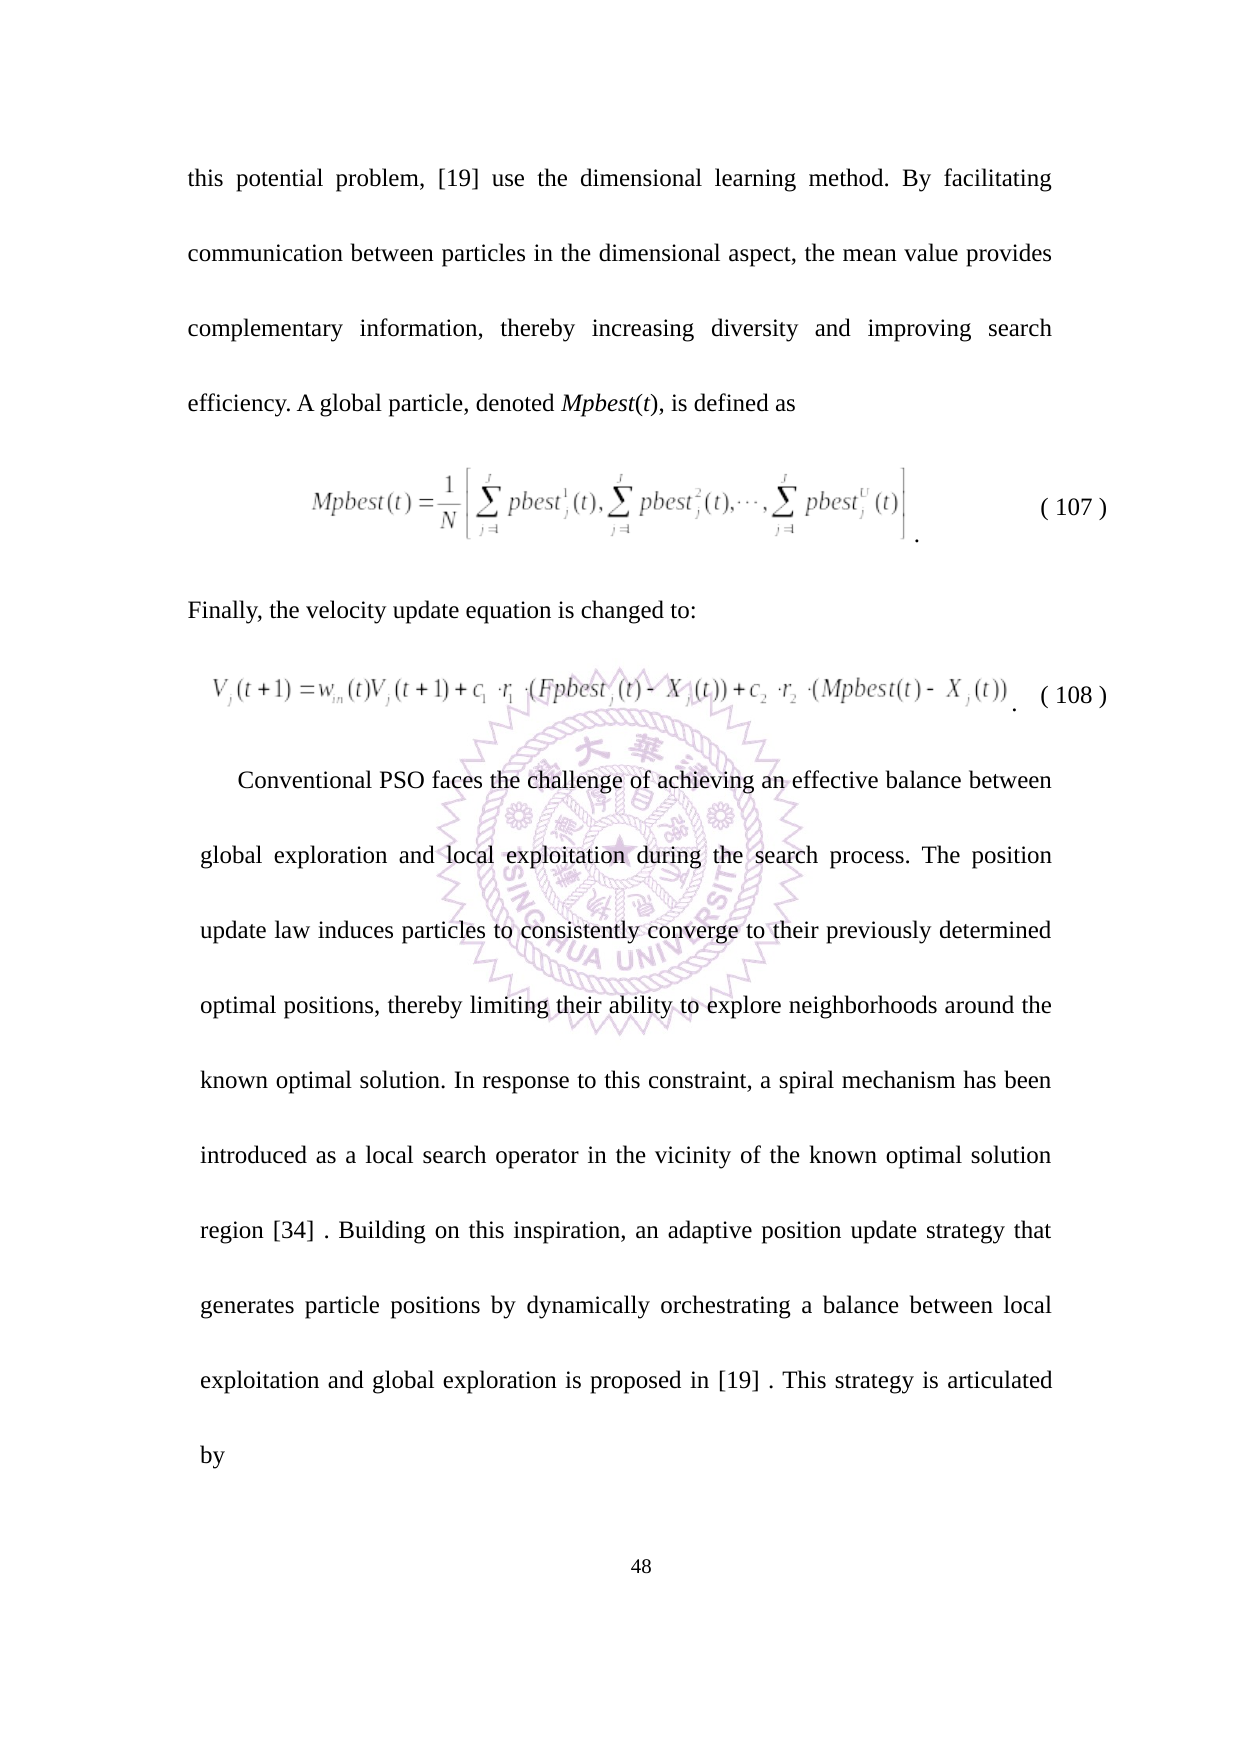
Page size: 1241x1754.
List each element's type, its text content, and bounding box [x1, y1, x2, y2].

table_header . [199, 450, 1029, 591]
table_header ( 107 ) [1029, 450, 1118, 591]
text Conventional PSO faces the challenge of achieving an effective balance between global exploration and local exploitation during the search process. The position update law induces particles to consistently converge to their previously determined optimal positions, thereby limiting their ability to explore neighborhoods around the known optimal solution. In response to this constraint, a spiral mechanism has been introduced as a local search operator in the vicinity of the known optimal solution region [34] . Building on this inspiration, an adaptive position update strategy that generates particle positions by dynamically orchestrating a balance between local exploitation and global exploration is proposed in [19] . This strategy is articulated by [200, 761, 1053, 1473]
text Finally, the velocity update equation is changed to: [187, 591, 1053, 628]
table_header ( 108 ) [1029, 657, 1118, 761]
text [187, 158, 1053, 421]
table_header . [199, 657, 1029, 761]
